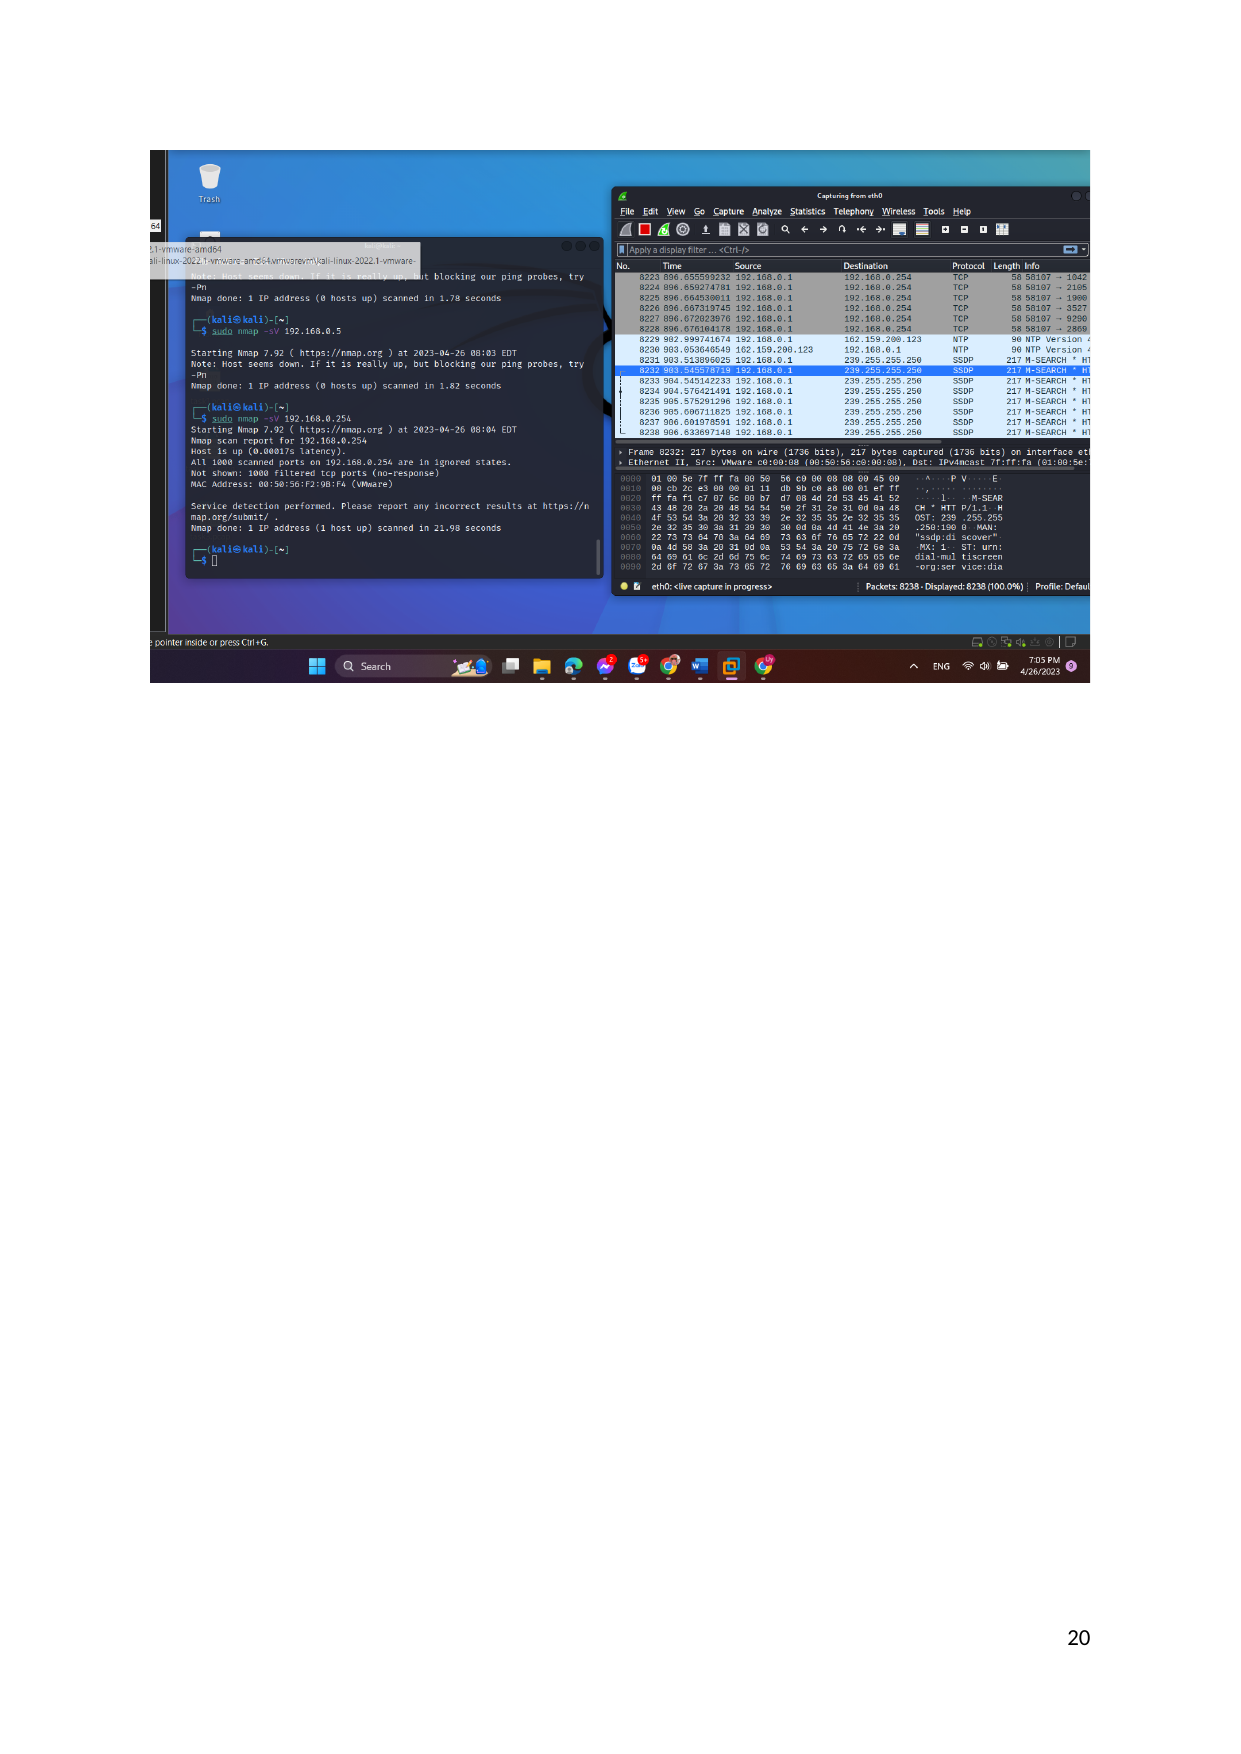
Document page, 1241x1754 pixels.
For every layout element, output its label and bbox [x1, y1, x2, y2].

picture [150, 150, 1091, 683]
